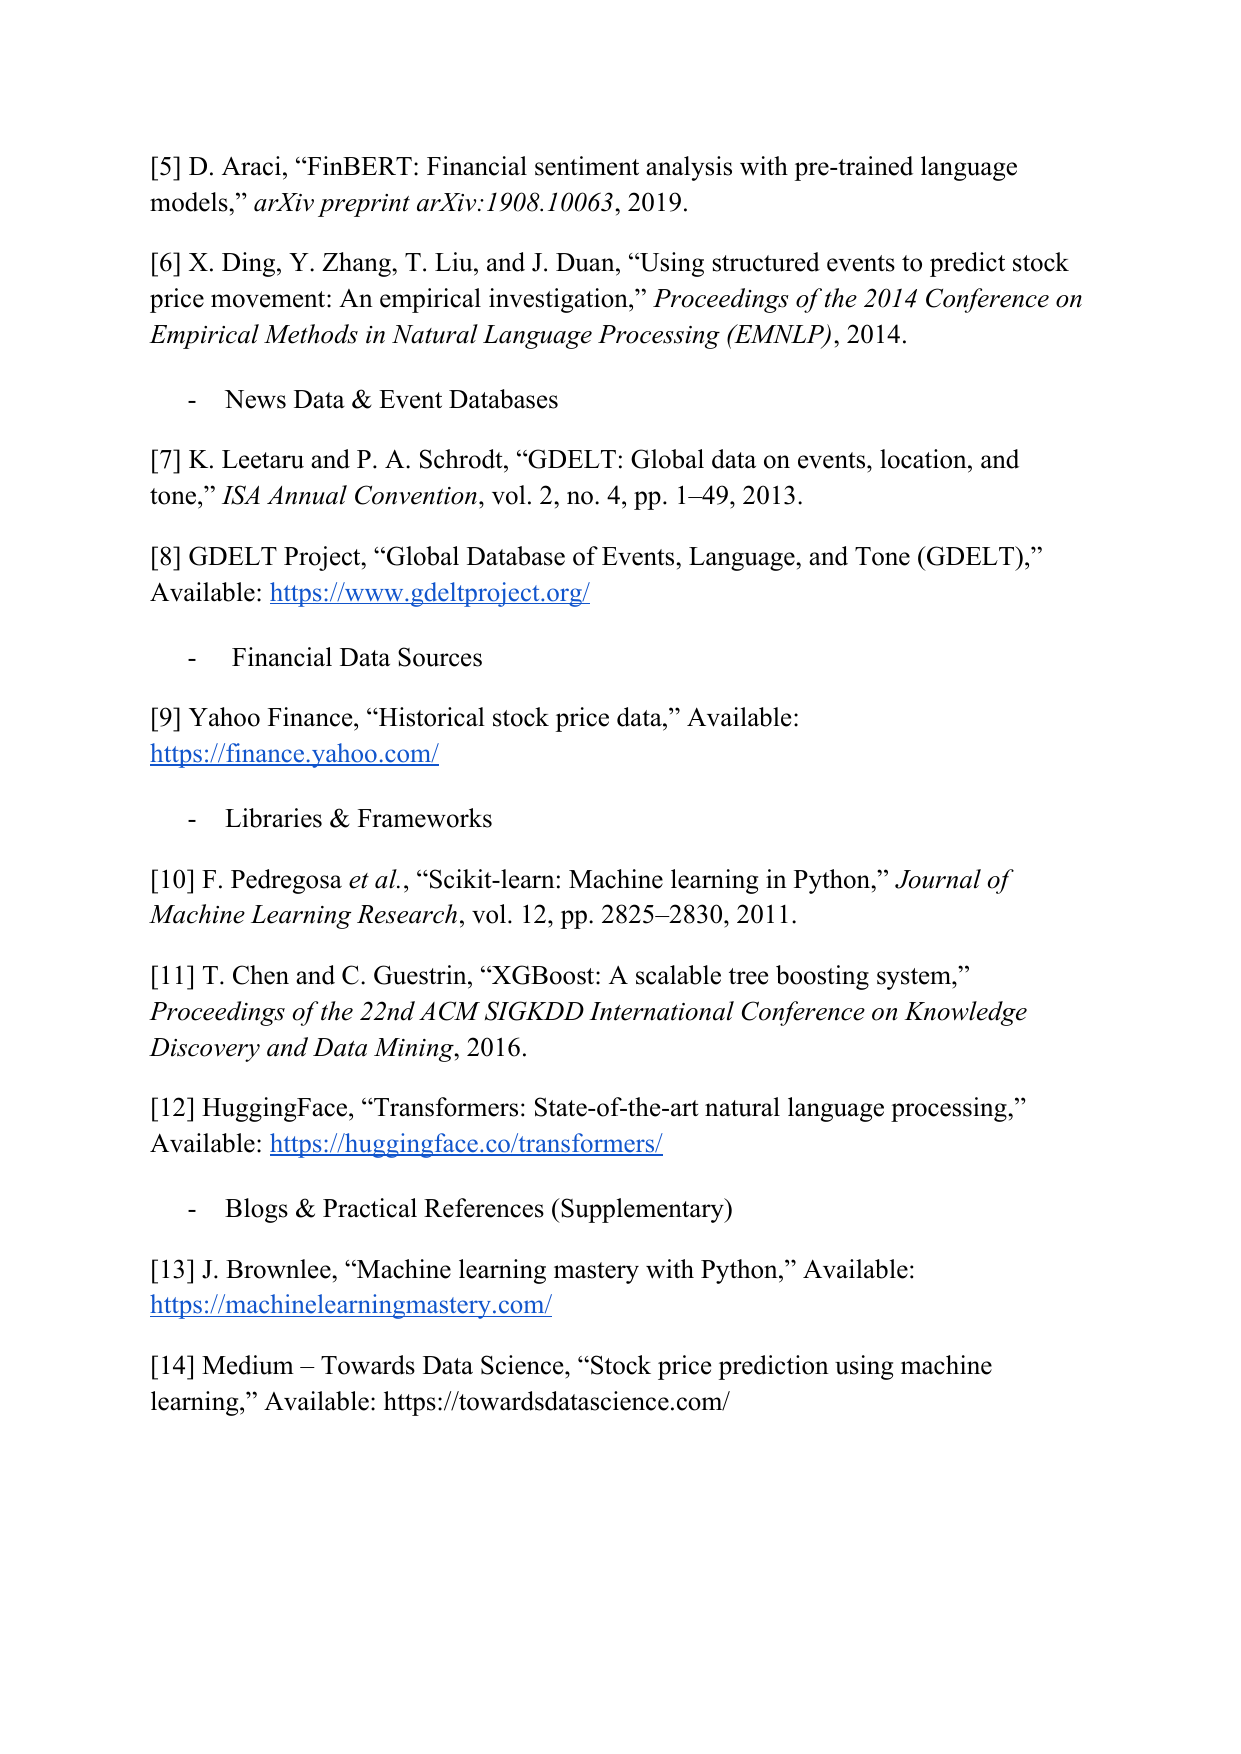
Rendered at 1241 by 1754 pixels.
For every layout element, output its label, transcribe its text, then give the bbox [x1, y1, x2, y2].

text [14] Medium – Towards Data Science, “Stock price prediction using machine learning,” Available: https://towardsdatascience.com/ [150, 1349, 1090, 1416]
text [9] Yahoo Finance, “Historical stock price data,” Available: https://finance.yahoo.com/ [150, 701, 1090, 768]
text [8] GDELT Project, “Global Database of Events, Language, and Tone (GDELT),” Available: https://www.gdeltproject.org/ [150, 540, 1090, 607]
text [13] J. Brownlee, “Machine learning mastery with Python,” Available: https://machinelearningmastery.com/ [150, 1253, 1090, 1319]
text [6] X. Ding, Y. Zhang, T. Liu, and J. Duan, “Using structured events to predict stock price movement: An empirical investigation,” Proceedings of the 2014 Conference on Empirical Methods in Natural Language Processing (EMNLP), 2014. [150, 246, 1090, 349]
subtitle Financial Data Sources [187, 641, 1090, 672]
subtitle Libraries & Frameworks [187, 802, 1090, 833]
subtitle News Data & Event Databases [187, 383, 1090, 414]
text [5] D. Araci, “FinBERT: Financial sentiment analysis with pre-trained language models,” arXiv preprint arXiv:1908.10063, 2019. [150, 150, 1090, 217]
subtitle Blogs & Practical References (Supplementary) [187, 1192, 1090, 1223]
text [10] F. Pedregosa et al., “Scikit-learn: Machine learning in Python,” Journal of Machine Learning Research, vol. 12, pp. 2825–2830, 2011. [150, 863, 1090, 929]
text [11] T. Chen and C. Guestrin, “XGBoost: A scalable tree boosting system,” Proceedings of the 22nd ACM SIGKDD International Conference on Knowledge Discovery and Data Mining, 2016. [150, 959, 1090, 1062]
text [12] HuggingFace, “Transformers: State-of-the-art natural language processing,” Available: https://huggingface.co/transformers/ [150, 1091, 1090, 1158]
text [7] K. Leetaru and P. A. Schrodt, “GDELT: Global data on events, location, and tone,” ISA Annual Convention, vol. 2, no. 4, pp. 1–49, 2013. [150, 443, 1090, 510]
